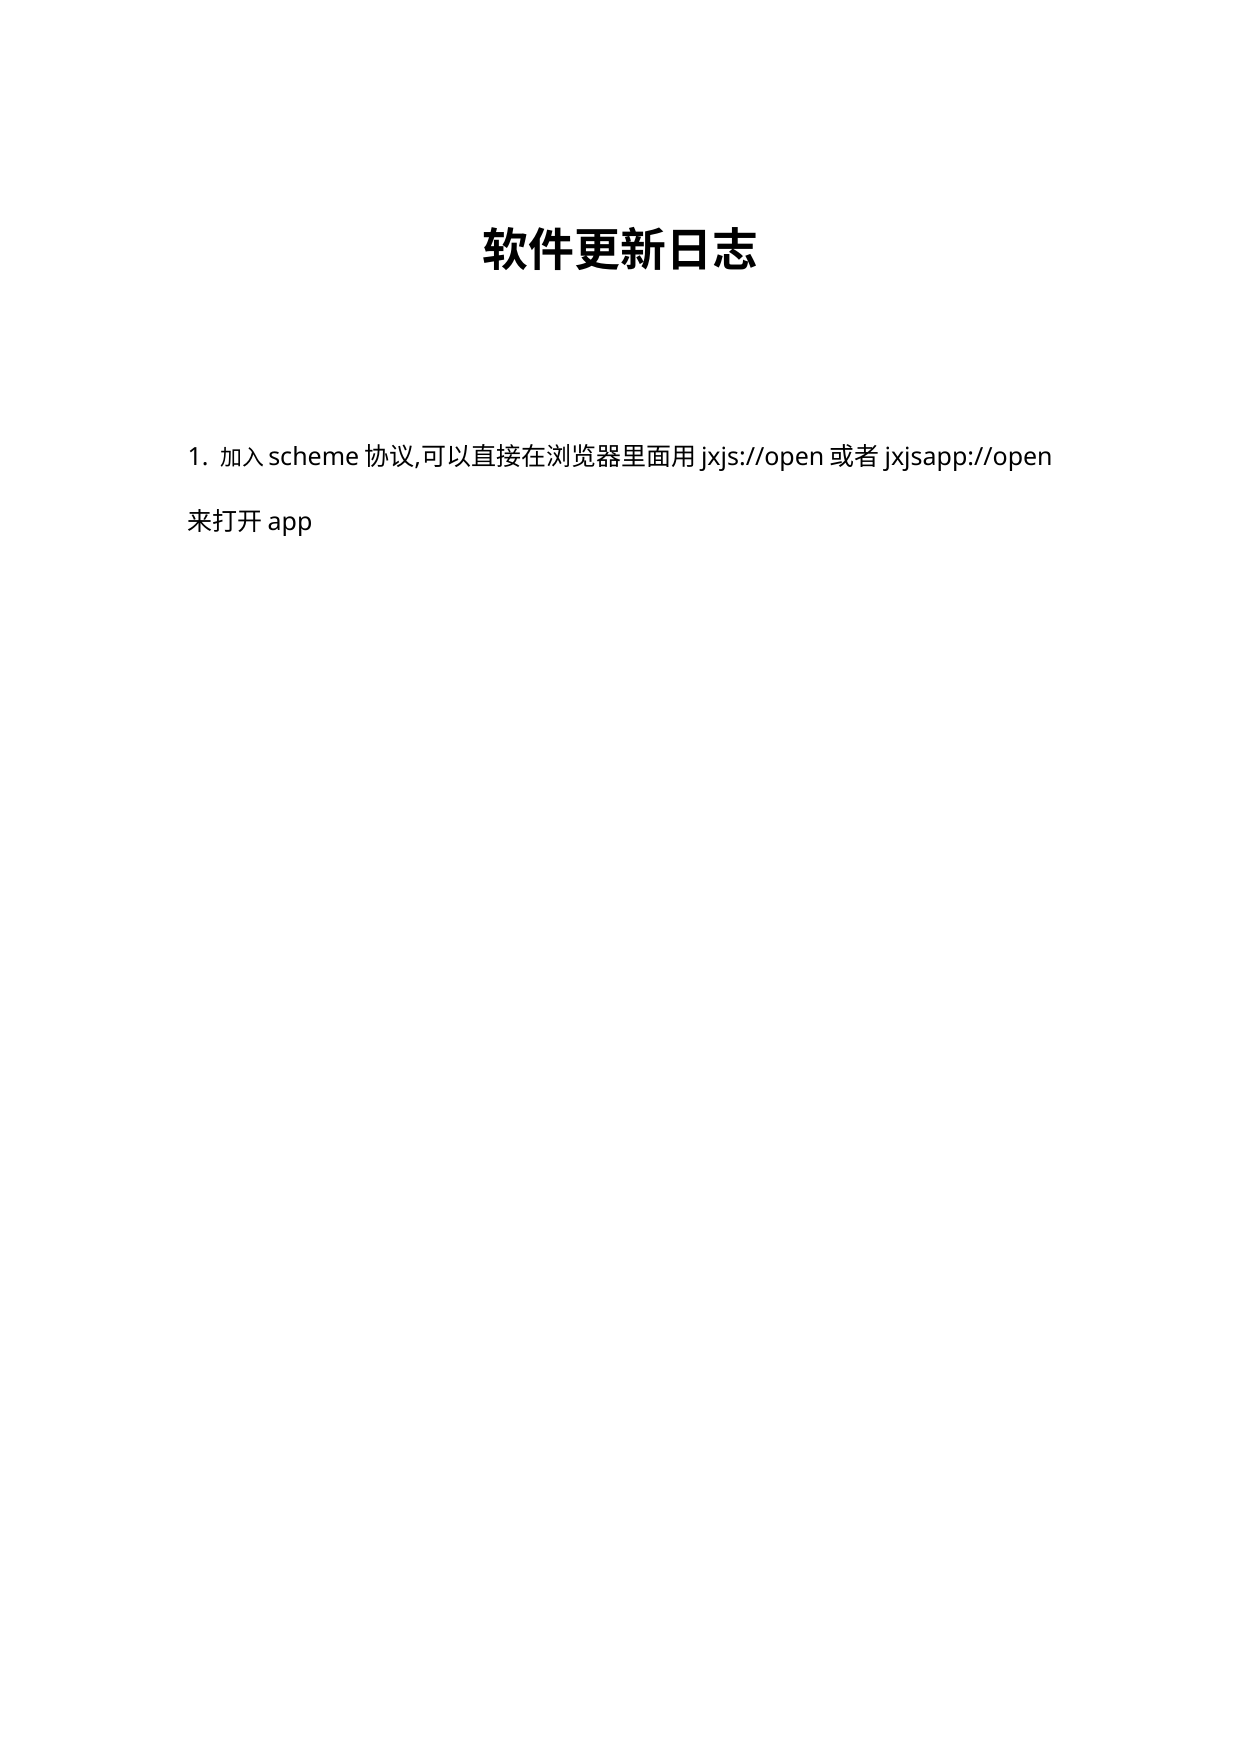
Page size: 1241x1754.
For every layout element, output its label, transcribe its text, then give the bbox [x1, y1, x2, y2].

subtitle 软件更新日志 [187, 197, 1053, 295]
list 加入scheme协议,可以直接在浏览器里面用jxjs://open或者jxjsapp://open来打开app [187, 422, 1053, 552]
